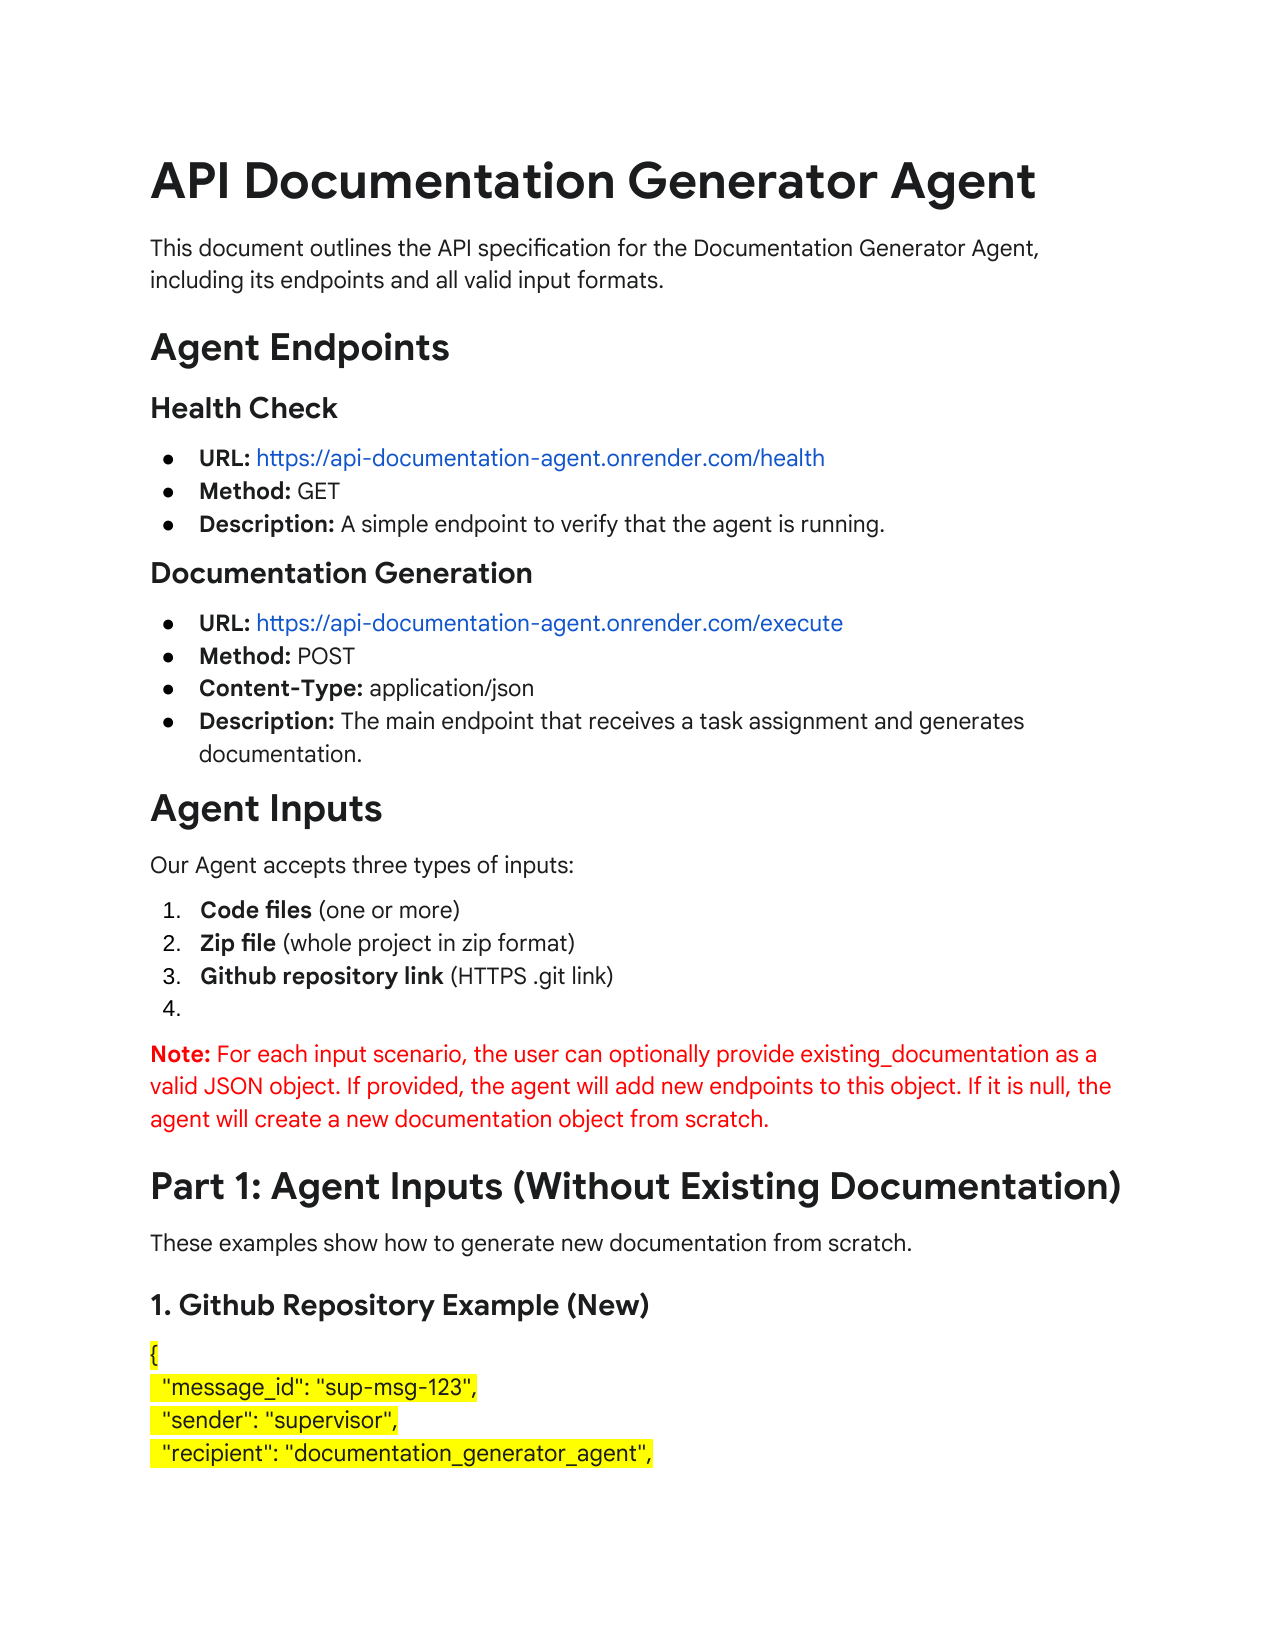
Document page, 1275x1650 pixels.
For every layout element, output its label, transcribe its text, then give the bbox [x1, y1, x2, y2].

subtitle Health Check [150, 390, 1125, 427]
list Method: POST [161, 642, 1125, 671]
text Note: For each input scenario, the user can optionally provide existing_documentation as a valid JSON object. If provided, the agent will add new endpoints to this object. If it is null, the agent will create a new documentation object from scratch. [150, 1040, 1125, 1134]
subtitle Agent Inputs [150, 785, 1125, 832]
list Code files (one or more) [162, 897, 1125, 925]
subtitle Agent Endpoints [150, 324, 1125, 371]
subtitle 1. Github Repository Example (New) [150, 1287, 1125, 1323]
list Description: A simple endpoint to verify that the agent is running. [161, 510, 1125, 539]
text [150, 1341, 1125, 1468]
list URL: https://api-documentation-agent.onrender.com/health [161, 444, 1125, 473]
subtitle API Documentation Generator Agent [150, 150, 1125, 213]
subtitle Documentation Generation [150, 555, 1125, 592]
list Description: The main endpoint that receives a task assignment and generates documentation. [161, 707, 1125, 769]
subtitle Part 1: Agent Inputs (Without Existing Documentation) [150, 1163, 1125, 1210]
list Zip file (whole project in zip format) [162, 929, 1125, 958]
list URL: https://api-documentation-agent.onrender.com/execute [161, 609, 1125, 638]
list Github repository link (HTTPS .git link) [162, 962, 1125, 991]
text This document outlines the API specification for the Documentation Generator Agent, including its endpoints and all valid input formats. [150, 234, 1125, 295]
list Content-Type: application/json [161, 675, 1125, 703]
text These examples show how to generate new documentation from scratch. [150, 1229, 1125, 1258]
list Method: GET [161, 477, 1125, 506]
text Our Agent accepts three types of inputs: [150, 851, 1125, 880]
